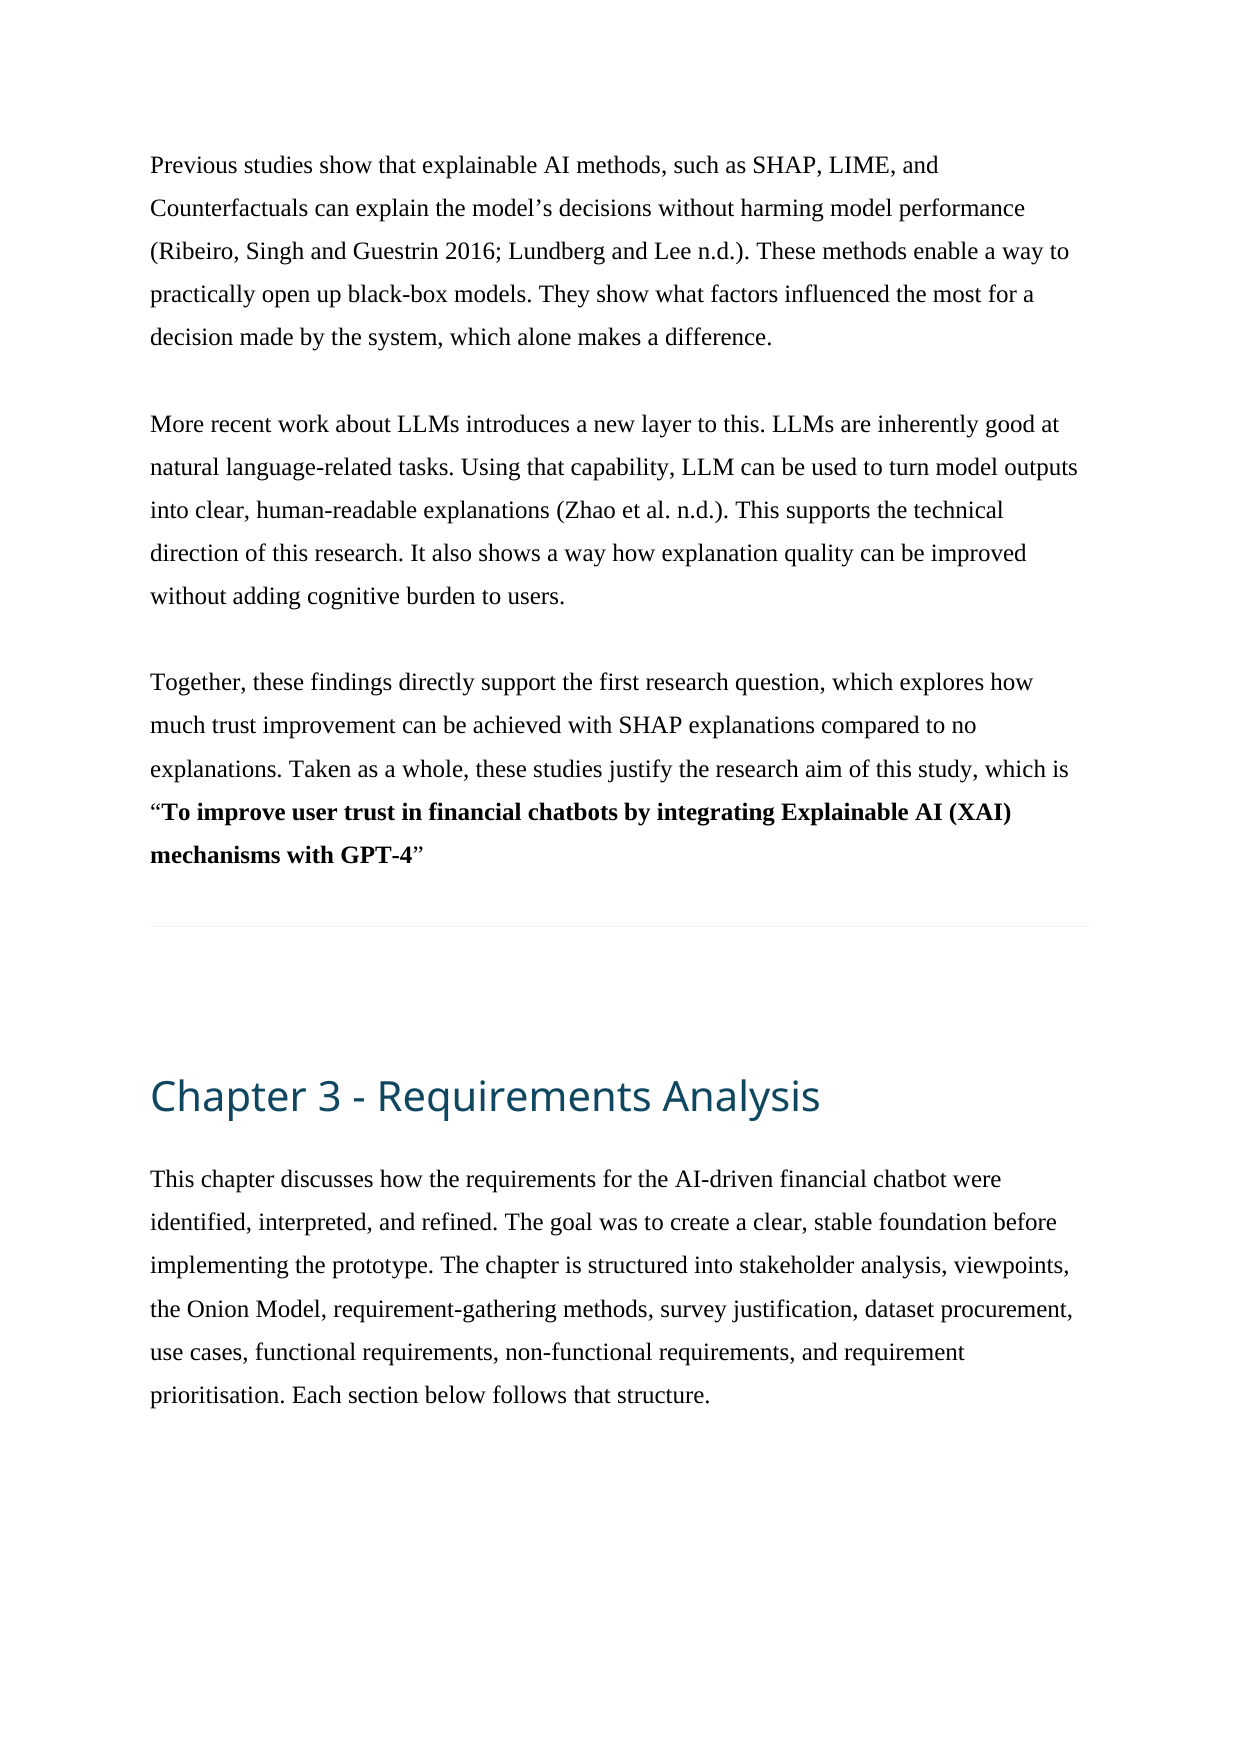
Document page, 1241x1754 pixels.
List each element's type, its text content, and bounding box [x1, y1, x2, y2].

text This chapter discusses how the requirements for the AI-driven financial chatbot were identified, interpreted, and refined. The goal was to create a clear, stable foundation before implementing the prototype. The chapter is structured into stakeholder analysis, viewpoints, the Onion Model, requirement-gathering methods, survey justification, dataset procurement, use cases, functional requirements, non-functional requirements, and requirement prioritisation. Each section below follows that structure. [150, 1164, 1090, 1409]
text Together, these findings directly support the first research question, which explores how much trust improvement can be achieved with SHAP explanations compared to no explanations. Taken as a whole, these studies justify the research aim of this study, which is “To improve user trust in financial chatbots by integrating Explainable AI (XAI) mechanisms with GPT-4” [150, 667, 1090, 869]
text Previous studies show that explainable AI methods, such as SHAP, LIME, and Counterfactuals can explain the model’s decisions without harming model performance (Ribeiro, Singh and Guestrin 2016; Lundberg and Lee n.d.). These methods enable a way to practically open up black-box models. They show what factors influenced the most for a decision made by the system, which alone makes a difference. [150, 150, 1090, 351]
text More recent work about LLMs introduces a new layer to this. LLMs are inherently good at natural language-related tasks. Using that capability, LLM can be used to turn model outputs into clear, human-readable explanations (Zhao et al. n.d.). This supports the technical direction of this research. It also shows a way how explanation quality can be improved without adding cognitive burden to users. [150, 366, 1090, 610]
subtitle Chapter 3 - Requirements Analysis [150, 1067, 1090, 1123]
